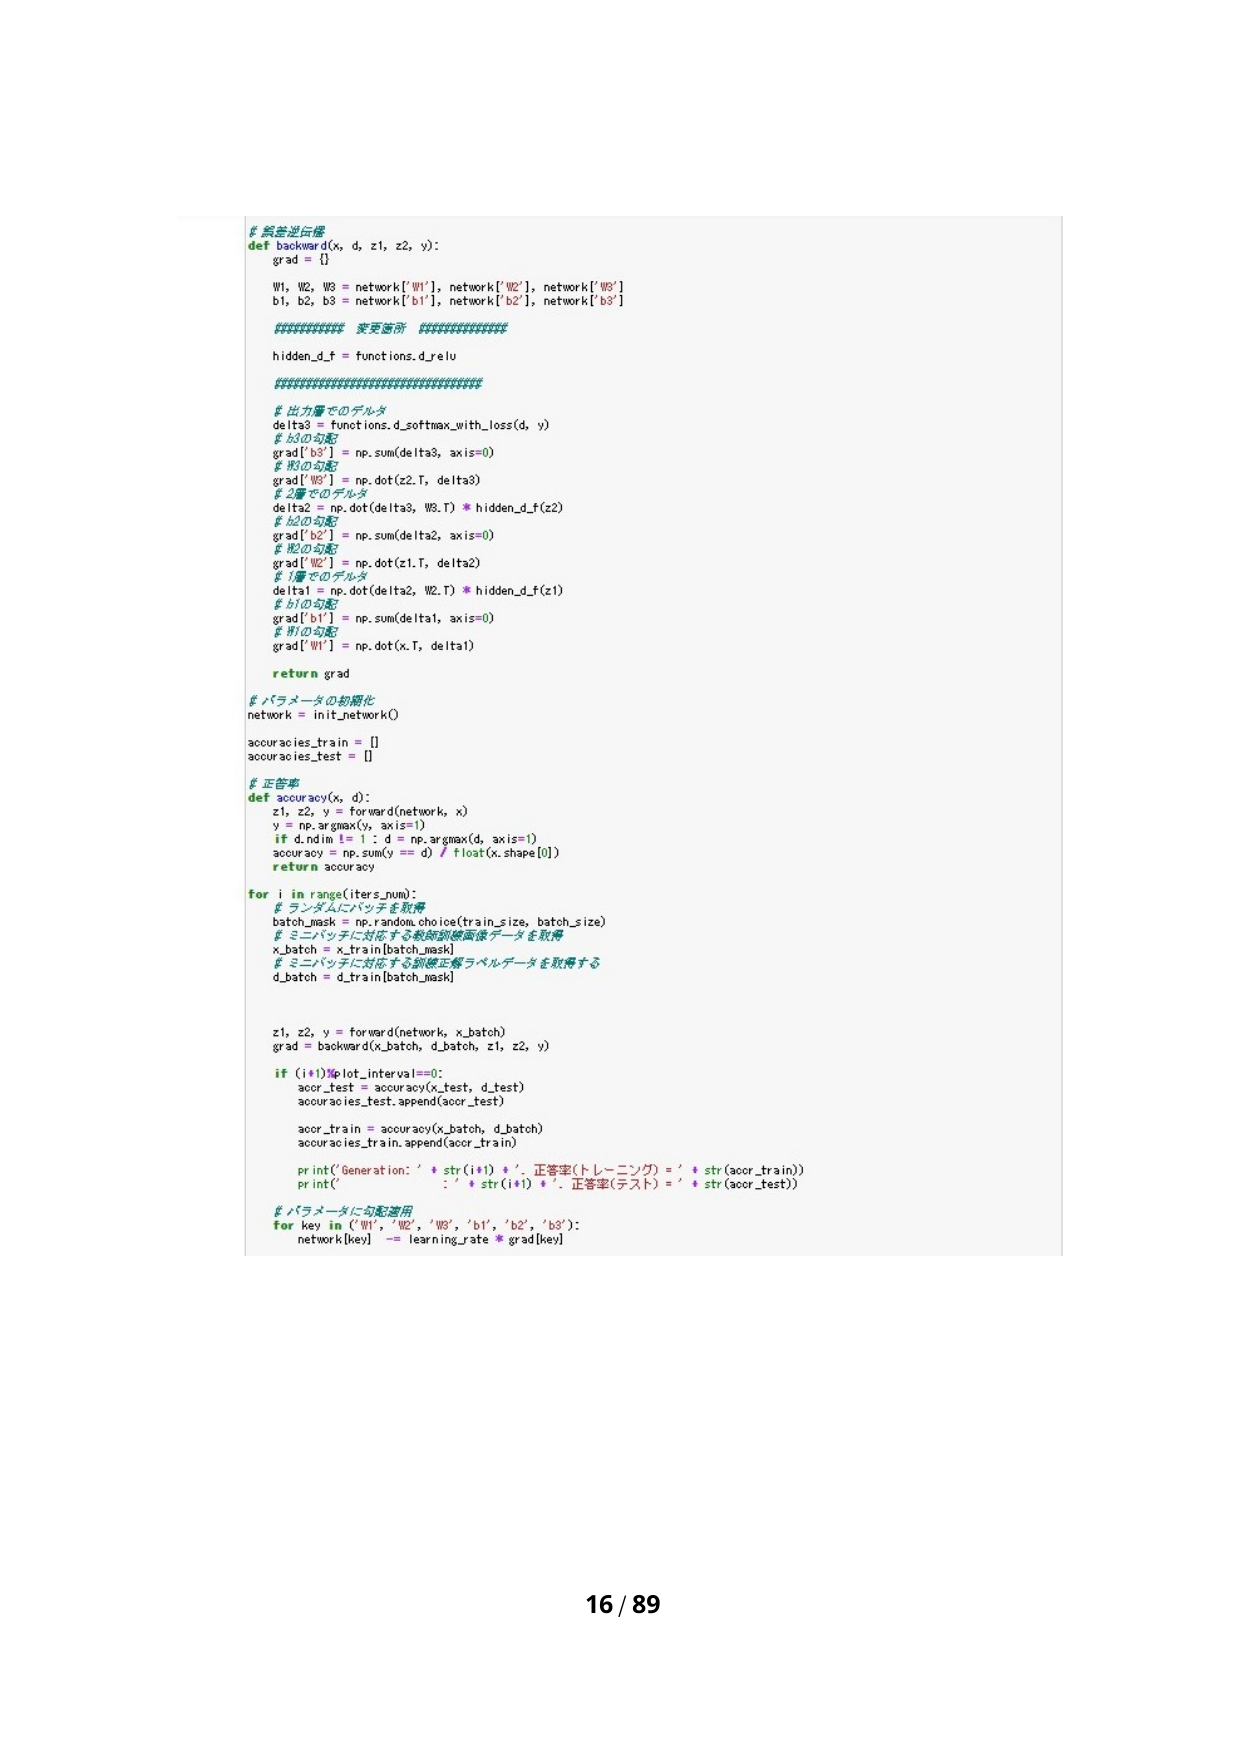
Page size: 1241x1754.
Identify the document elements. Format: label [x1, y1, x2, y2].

picture [177, 216, 1063, 1256]
